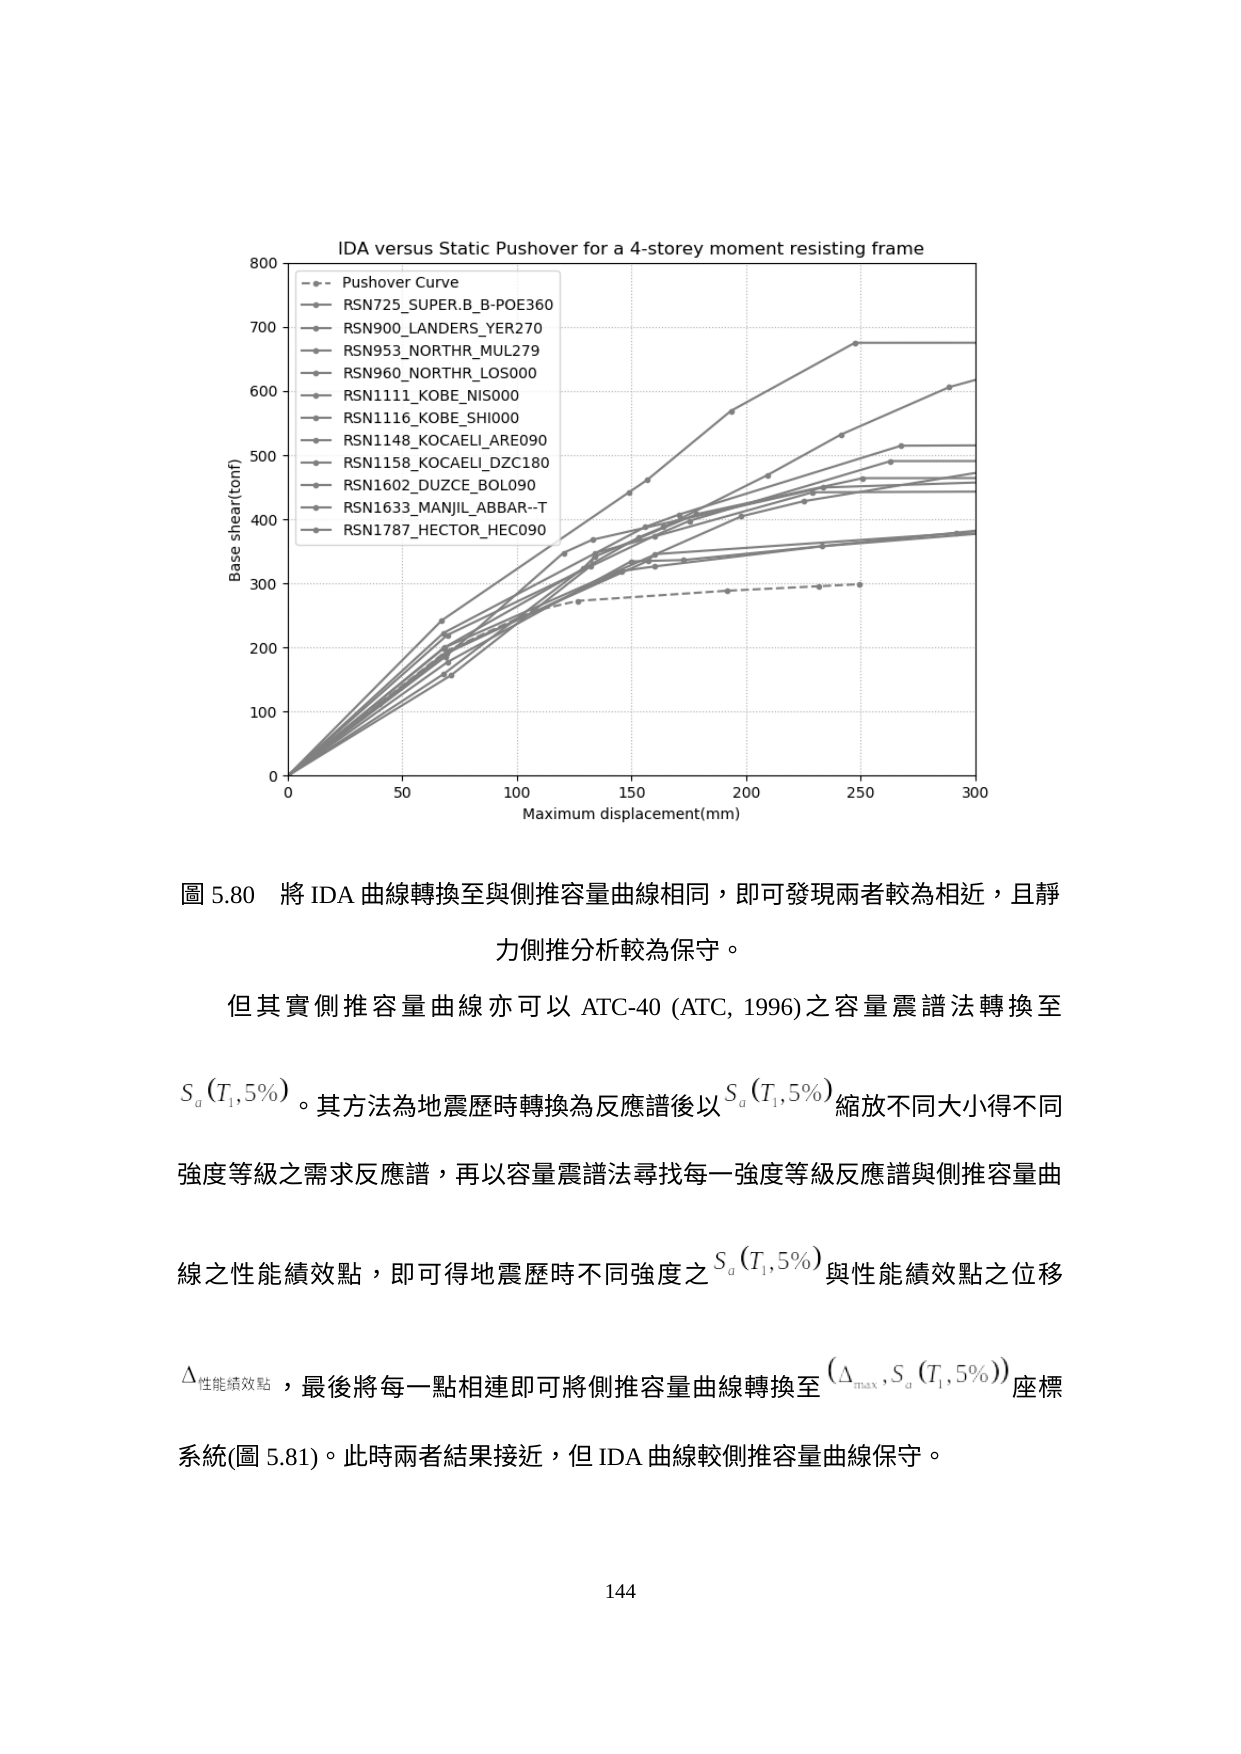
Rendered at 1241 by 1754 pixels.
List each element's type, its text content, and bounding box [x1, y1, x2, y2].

picture [177, 184, 1063, 849]
